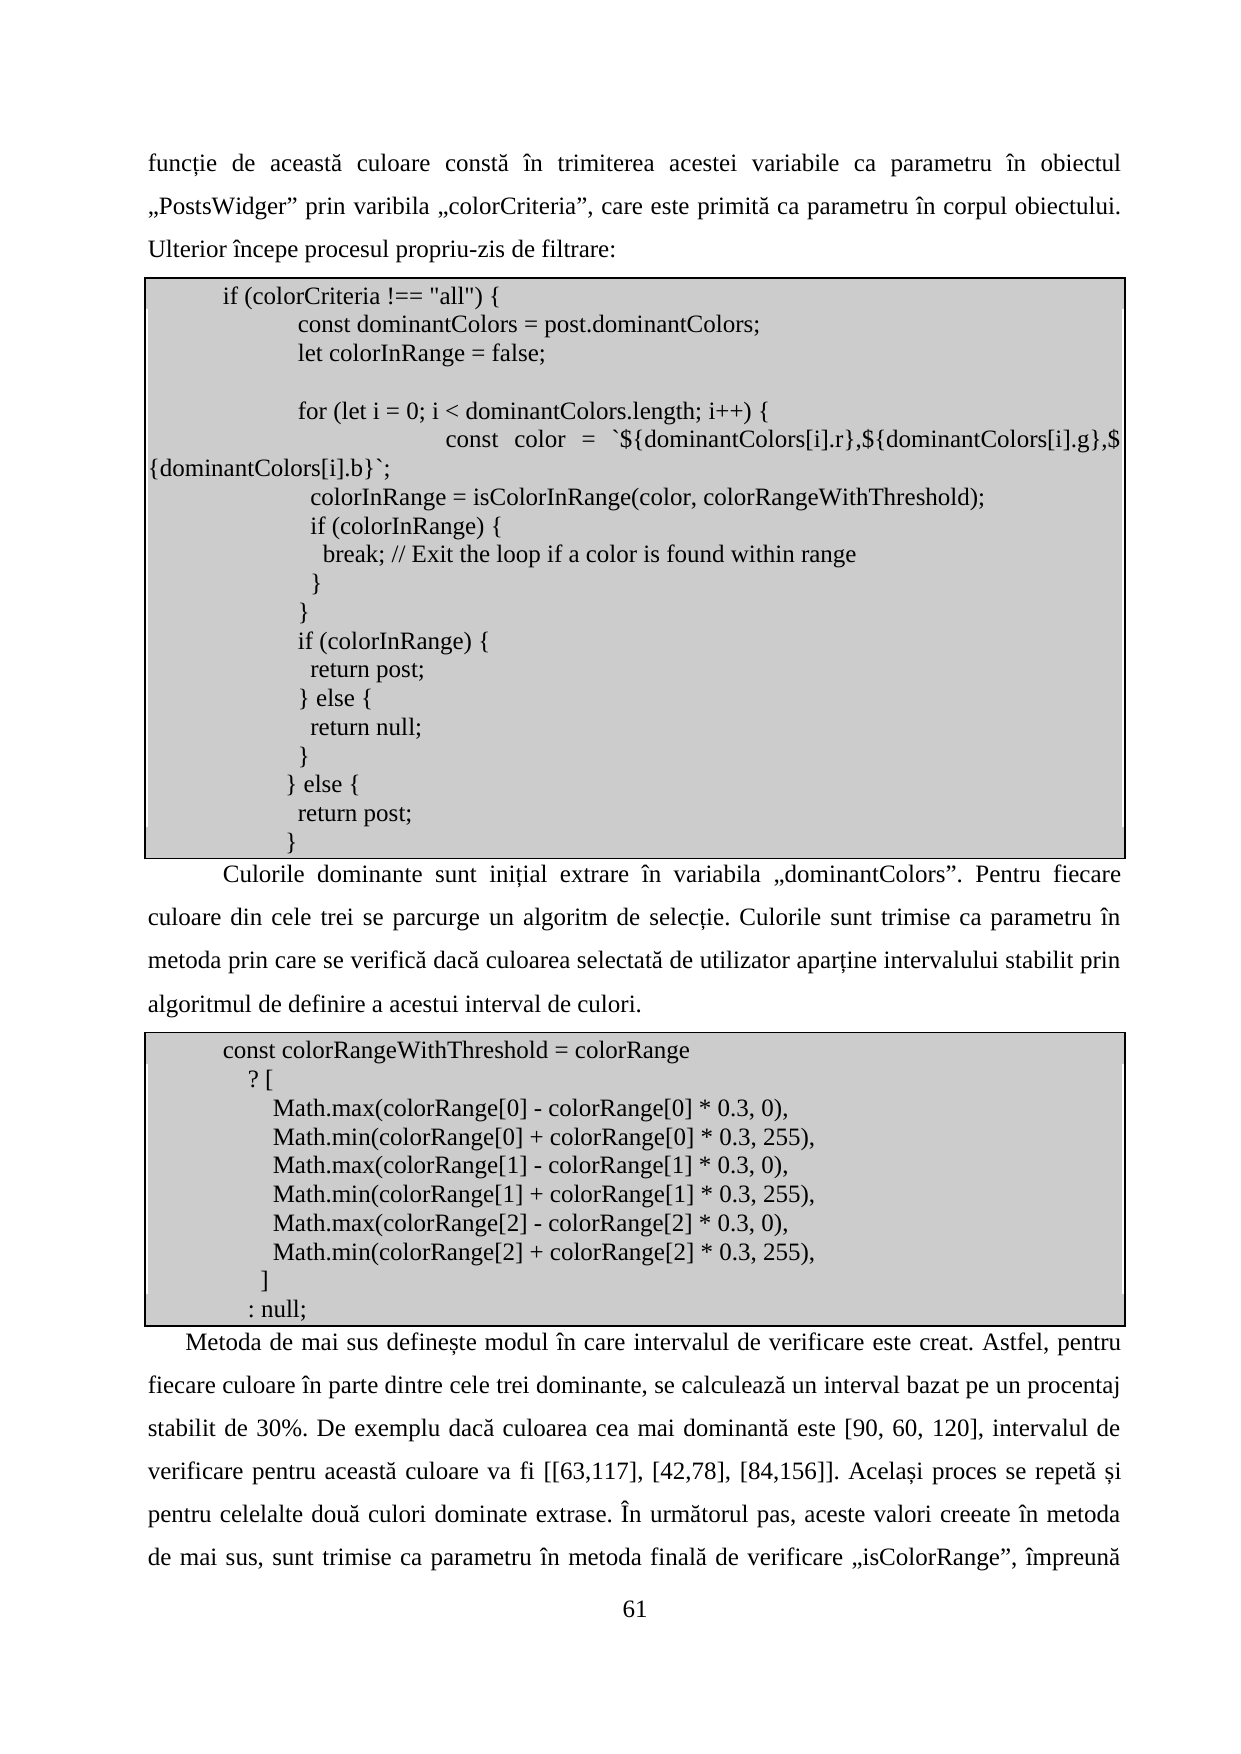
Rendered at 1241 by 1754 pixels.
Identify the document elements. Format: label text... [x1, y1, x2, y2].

text ? [ [148, 1064, 1122, 1093]
text Math.max(colorRange[2] - colorRange[2] * 0.3, 0), [148, 1208, 1122, 1237]
text const dominantColors = post.dominantColors; [148, 309, 1122, 338]
text if (colorCriteria !== "all") { [146, 279, 1124, 309]
text : null; [146, 1291, 1124, 1325]
text if (colorInRange) { [148, 511, 1122, 539]
text } [146, 823, 1124, 858]
text return post; [148, 798, 1122, 823]
text ] [148, 1266, 1122, 1291]
text Math.min(colorRange[1] + colorRange[1] * 0.3, 255), [148, 1179, 1122, 1208]
text colorInRange = isColorInRange(color, colorRangeWithThreshold); [148, 482, 1122, 511]
text Math.min(colorRange[0] + colorRange[0] * 0.3, 255), [148, 1122, 1122, 1151]
text Math.max(colorRange[1] - colorRange[1] * 0.3, 0), [148, 1151, 1122, 1179]
text const colorRangeWithThreshold = colorRange [146, 1033, 1124, 1064]
text } else { [148, 683, 1122, 712]
text } else { [148, 769, 1122, 798]
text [148, 148, 1122, 263]
text if (colorInRange) { [148, 626, 1122, 654]
text return post; [148, 654, 1122, 683]
text Culorile dominante sunt inițial extrare în variabila „dominantColors”. Pentru fiecare culoare din cele trei se parcurge un algoritm de selecție. Culorile sunt trimise ca parametru în metoda prin care se verifică dacă culoarea selectată de utilizator aparține intervalului stabilit prin algoritmul de definire a acestui interval de culori. [148, 859, 1122, 1017]
text return null; [148, 712, 1122, 741]
text Math.max(colorRange[0] - colorRange[0] * 0.3, 0), [148, 1093, 1122, 1122]
text const color = `${dominantColors[i].r},${dominantColors[i].g},${dominantColors[i].b}`; [148, 424, 1122, 482]
text for (let i = 0; i < dominantColors.length; i++) { [148, 396, 1122, 424]
text } [148, 597, 1122, 626]
text break; // Exit the loop if a color is found within range [148, 539, 1122, 568]
text Math.min(colorRange[2] + colorRange[2] * 0.3, 255), [148, 1237, 1122, 1266]
text let colorInRange = false; [148, 338, 1122, 367]
text } [148, 741, 1122, 769]
text } [148, 568, 1122, 597]
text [148, 1327, 1122, 1571]
